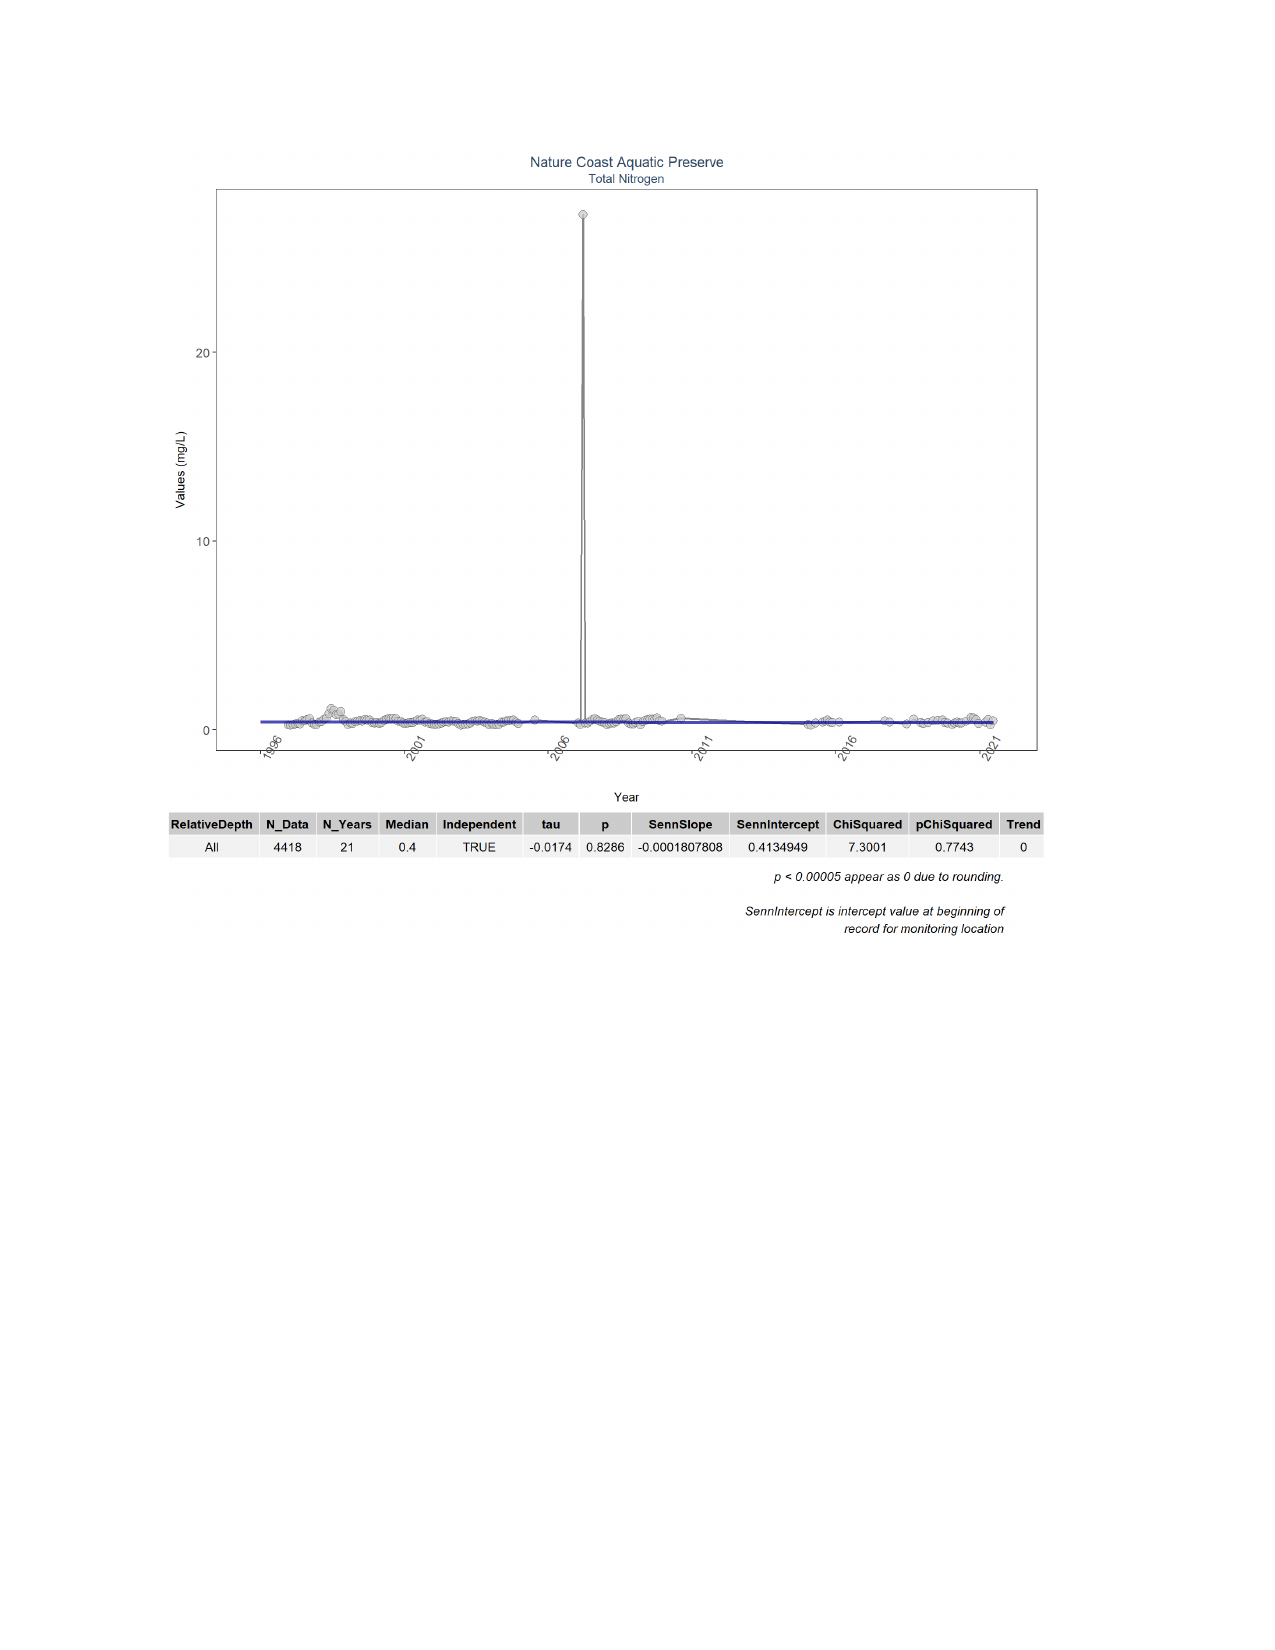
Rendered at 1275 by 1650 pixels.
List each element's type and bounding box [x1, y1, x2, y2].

picture [168, 150, 1044, 938]
